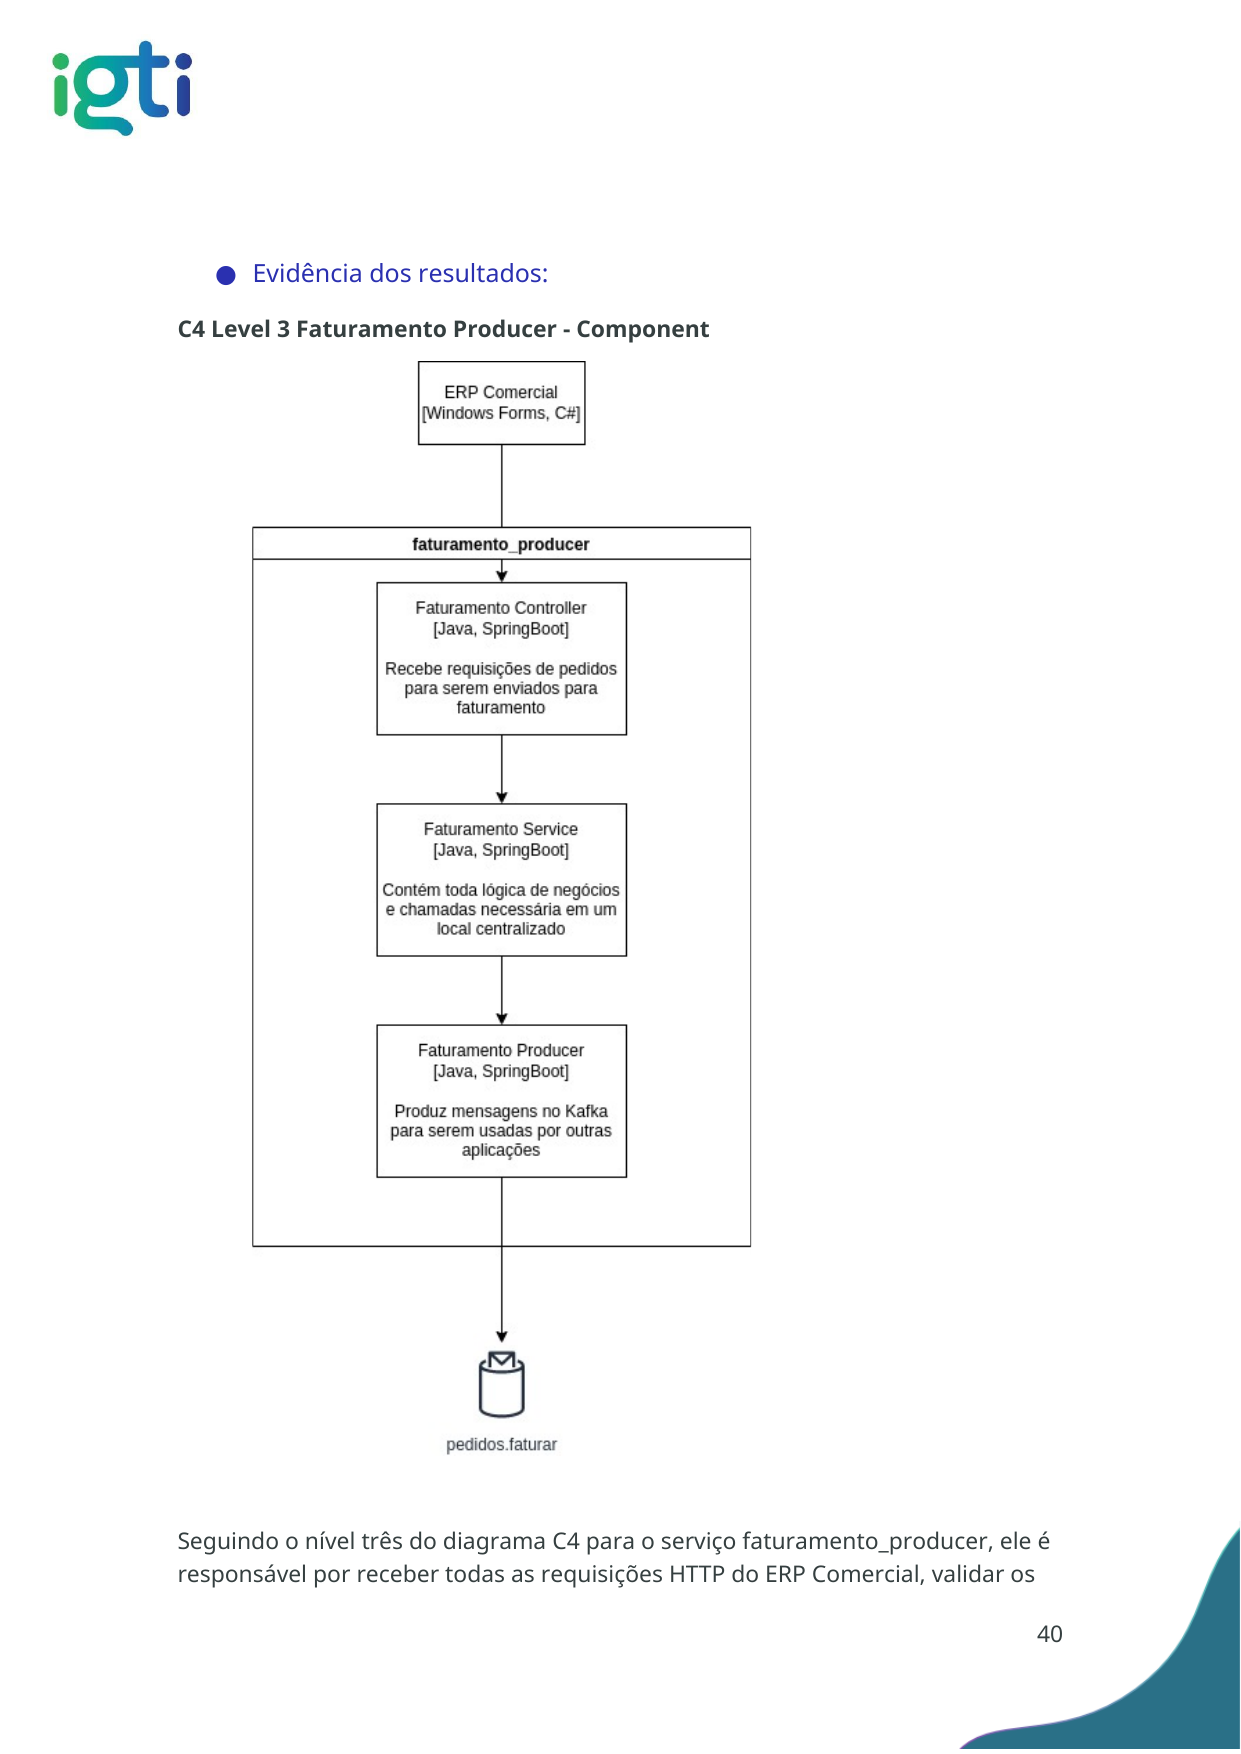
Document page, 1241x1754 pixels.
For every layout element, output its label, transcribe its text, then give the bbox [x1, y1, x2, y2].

picture [37, 34, 205, 141]
picture [955, 1521, 1241, 1749]
text C4 Level 3 Faturamento Producer - Component [177, 311, 1063, 344]
subtitle Evidência dos resultados: [215, 256, 1063, 290]
picture [252, 361, 752, 1456]
